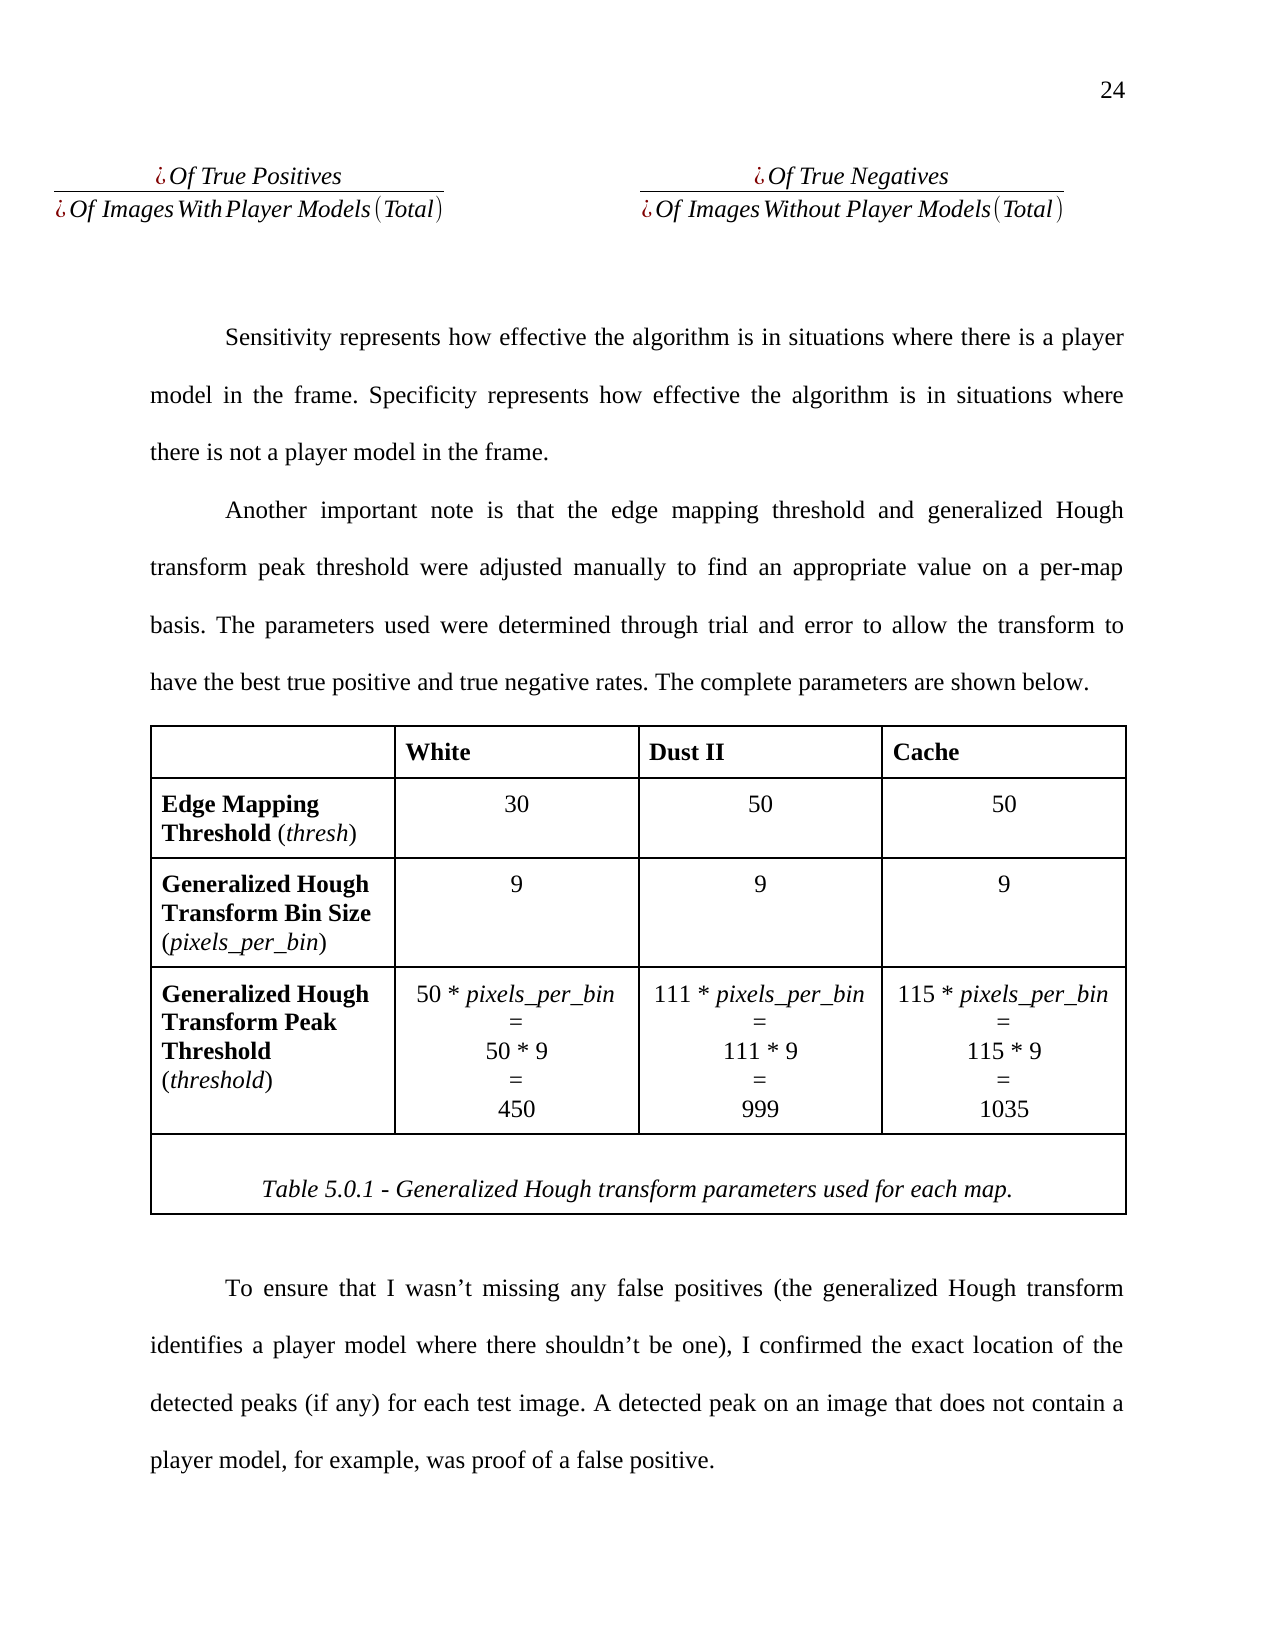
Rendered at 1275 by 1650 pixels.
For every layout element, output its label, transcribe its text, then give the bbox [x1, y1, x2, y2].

table_header Dust II [640, 727, 881, 777]
table_cell Table 5.0.1 - Generalized Hough transform parameters used for each map. [152, 1135, 1125, 1213]
table_header Sensitivity = [43, 152, 627, 263]
table_cell 50 [640, 779, 881, 857]
table_cell 111 * pixels_per_bin = 111 * 9 = 999 [640, 968, 881, 1133]
table_cell 50 * pixels_per_bin = 50 * 9 = 450 [396, 968, 638, 1133]
table_cell Generalized Hough Transform Bin Size (pixels_per_bin) [152, 859, 394, 966]
text Another important note is that the edge mapping threshold and generalized Hough transform peak threshold were adjusted manually to find an appropriate value on a per-map basis. The parameters used were determined through trial and error to allow the transform to have the best true positive and true negative rates. The complete parameters are shown below. [150, 495, 1125, 696]
table_header Cache [883, 727, 1125, 777]
table_cell Edge Mapping Threshold (thresh) [152, 779, 394, 857]
text Sensitivity represents how effective the algorithm is in situations where there is a player model in the frame. Specificity represents how effective the algorithm is in situations where there is not a player model in the frame. [150, 322, 1125, 466]
table_cell 30 [396, 779, 638, 857]
table_cell Generalized Hough Transform Peak Threshold (threshold) [152, 968, 394, 1133]
table_cell 50 [883, 779, 1125, 857]
table_cell 9 [396, 859, 638, 966]
table_header Specificity = [629, 152, 1230, 263]
table_header White [396, 727, 638, 777]
table_cell 9 [640, 859, 881, 966]
table_cell 115 * pixels_per_bin = 115 * 9 = 1035 [883, 968, 1125, 1133]
table_cell 9 [883, 859, 1125, 966]
text To ensure that I wasn’t missing any false positives (the generalized Hough transform identifies a player model where there shouldn’t be one), I confirmed the exact location of the detected peaks (if any) for each test image. A detected peak on an image that does not contain a player model, for example, was proof of a false positive. [150, 1273, 1125, 1474]
table_header [152, 727, 394, 777]
